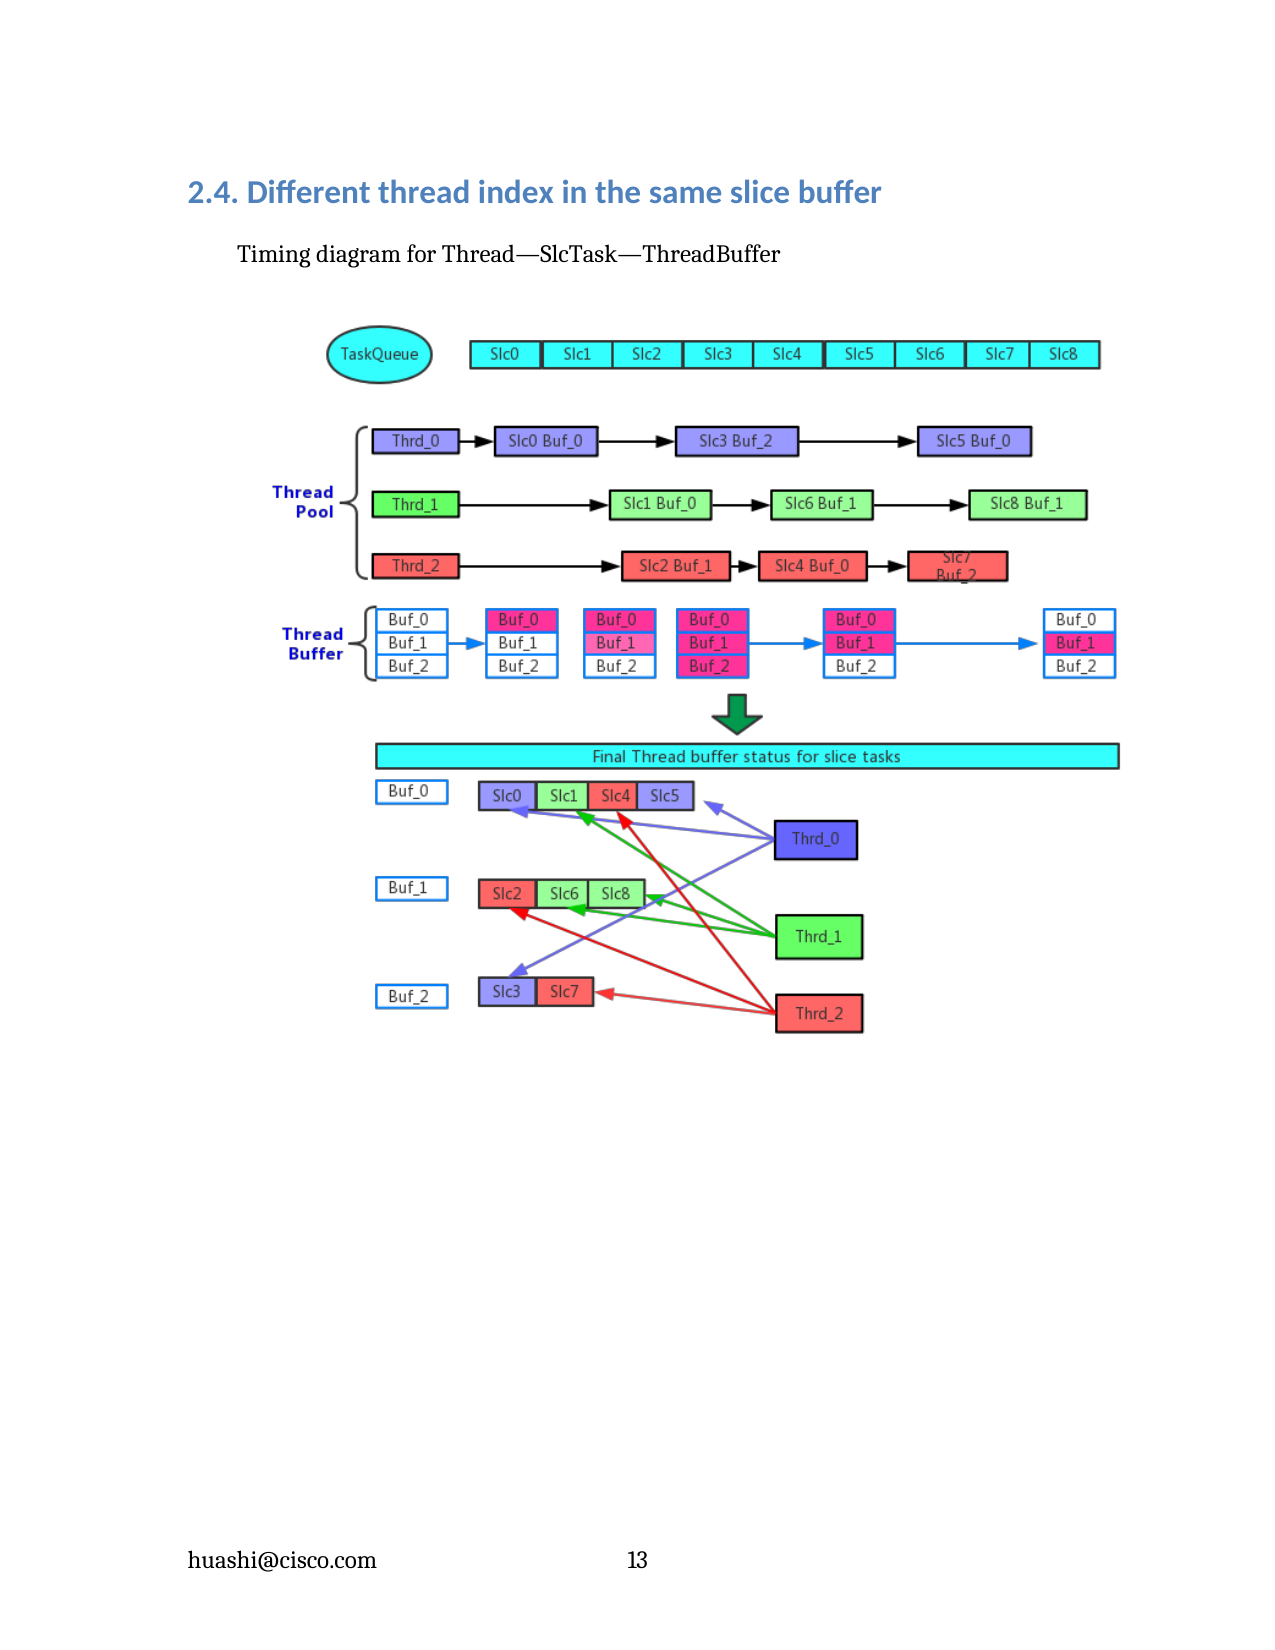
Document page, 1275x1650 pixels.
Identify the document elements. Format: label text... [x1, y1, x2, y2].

subtitle 2.4. Different thread index in the same slice buffer [187, 171, 1087, 212]
text Timing diagram for Thread—SlcTask—ThreadBuffer [187, 240, 1087, 269]
picture [187, 269, 1158, 1072]
